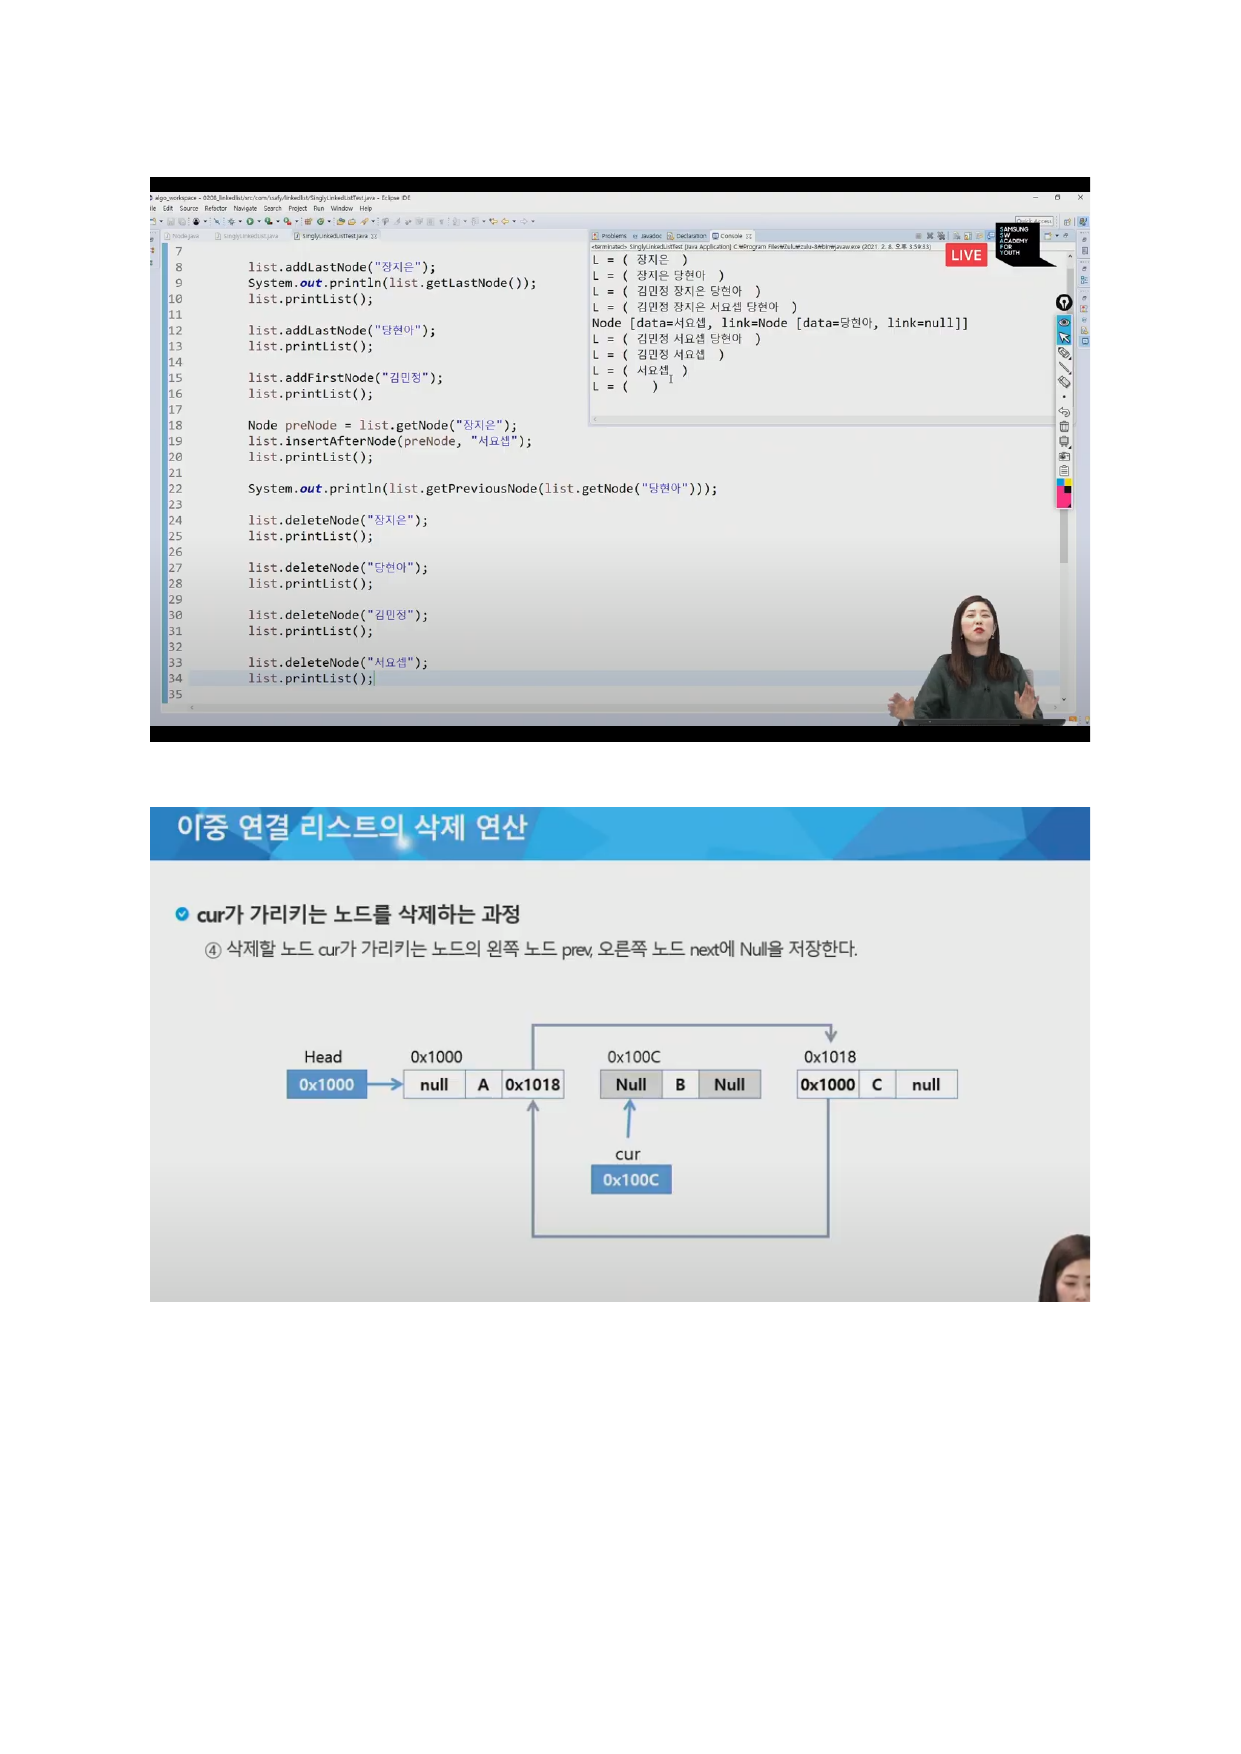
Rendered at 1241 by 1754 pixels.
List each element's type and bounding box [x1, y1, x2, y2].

picture [150, 177, 1091, 742]
picture [150, 807, 1091, 1302]
